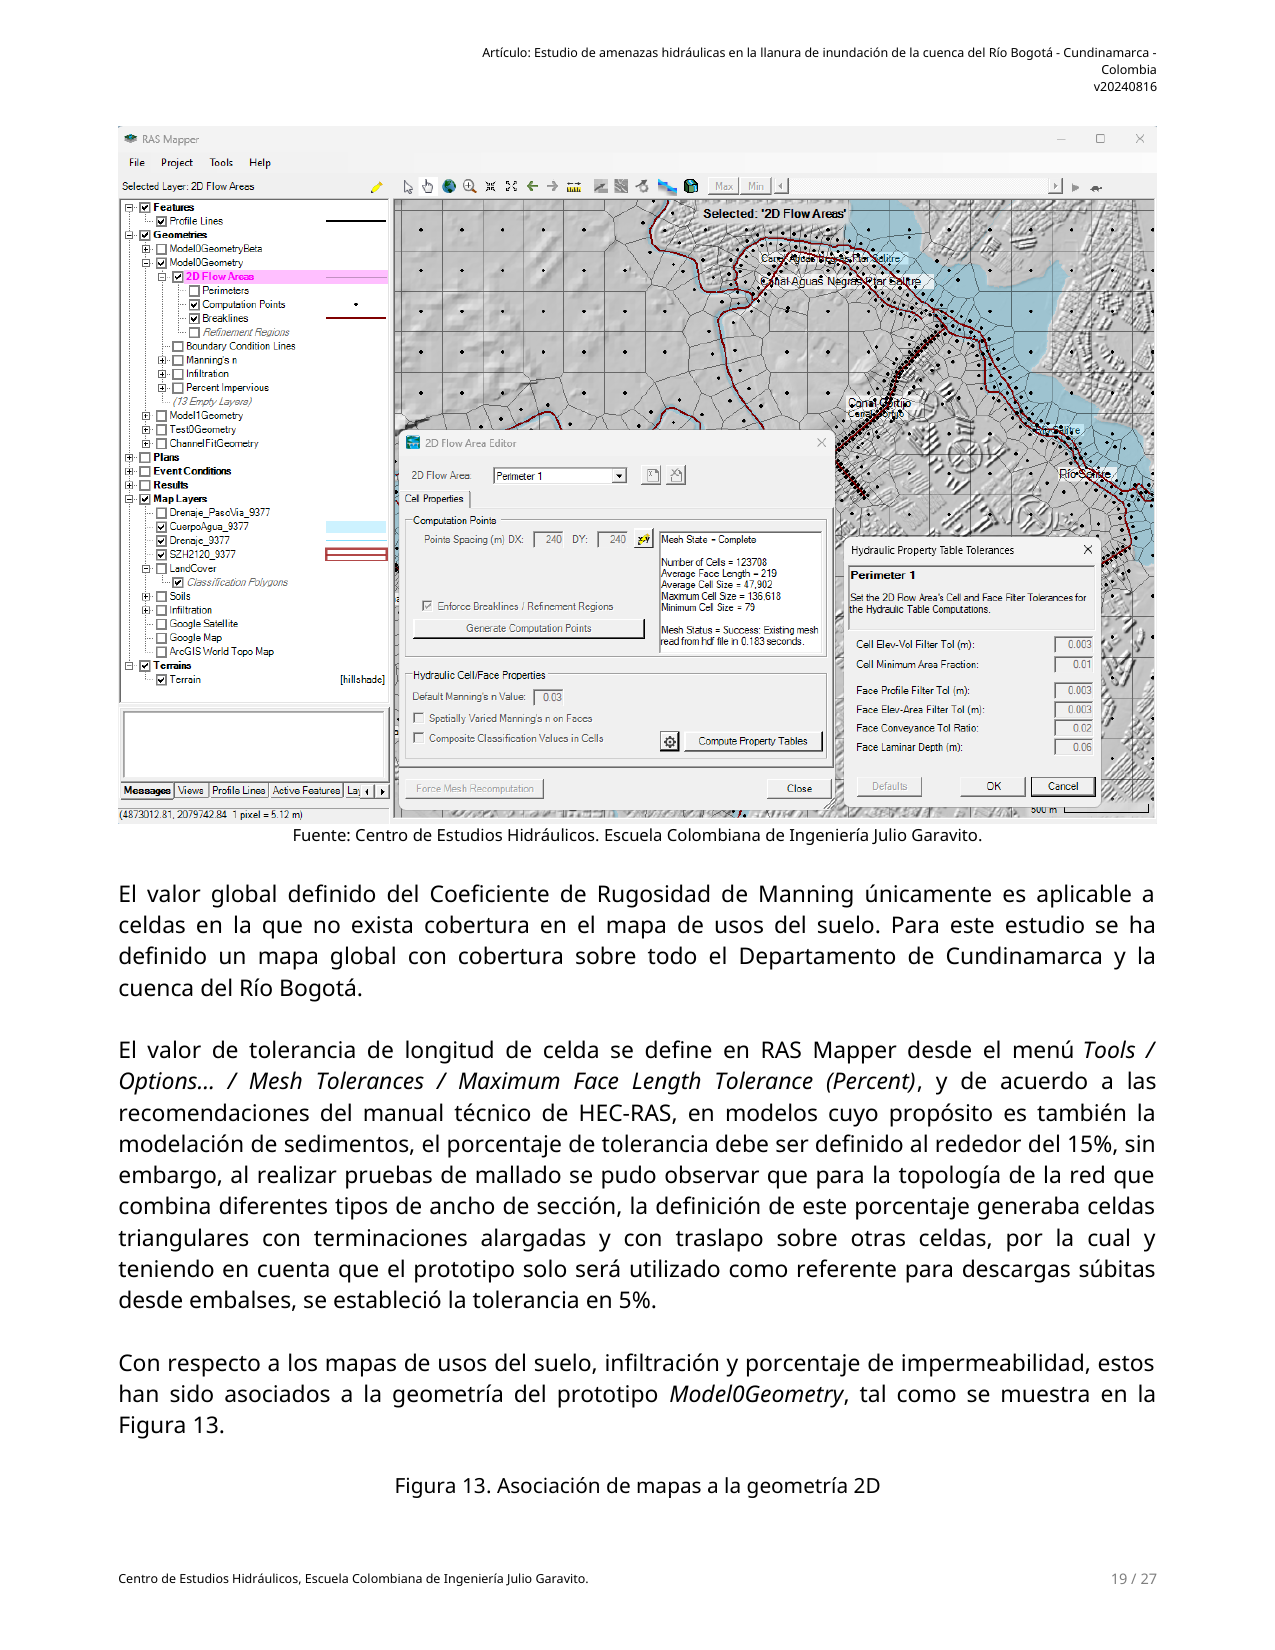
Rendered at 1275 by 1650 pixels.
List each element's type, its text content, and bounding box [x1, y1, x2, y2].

text Fuente: Centro de Estudios Hidráulicos. Escuela Colombiana de Ingeniería Julio Garavito. [118, 824, 1157, 847]
text El valor global definido del Coeficiente de Rugosidad de Manning únicamente es aplicable a celdas en la que no exista cobertura en el mapa de usos del suelo. Para este estudio se ha definido un mapa global con cobertura sobre todo el Departamento de Cundinamarca y la cuenca del Río Bogotá. [118, 878, 1157, 1003]
picture [118, 126, 1157, 824]
text El valor de tolerancia de longitud de celda se define en RAS Mapper desde el menú Tools / Options… / Mesh Tolerances / Maximum Face Length Tolerance (Percent), y de acuerdo a las recomendaciones del manual técnico de HEC-RAS, en modelos cuyo propósito es también la modelación de sedimentos, el porcentaje de tolerancia debe ser definido al rededor del 15%, sin embargo, al realizar pruebas de mallado se pudo observar que para la topología de la red que combina diferentes tipos de ancho de sección, la definición de este porcentaje generaba celdas triangulares con terminaciones alargadas y con traslapo sobre otras celdas, por la cual y teniendo en cuenta que el prototipo solo será utilizado como referente para descargas súbitas desde embalses, se estableció la tolerancia en 5%. [118, 1034, 1157, 1315]
text Con respecto a los mapas de usos del suelo, infiltración y porcentaje de impermeabilidad, estos han sido asociados a la geometría del prototipo Model0Geometry, tal como se muestra en la Figura 13. [118, 1347, 1157, 1440]
